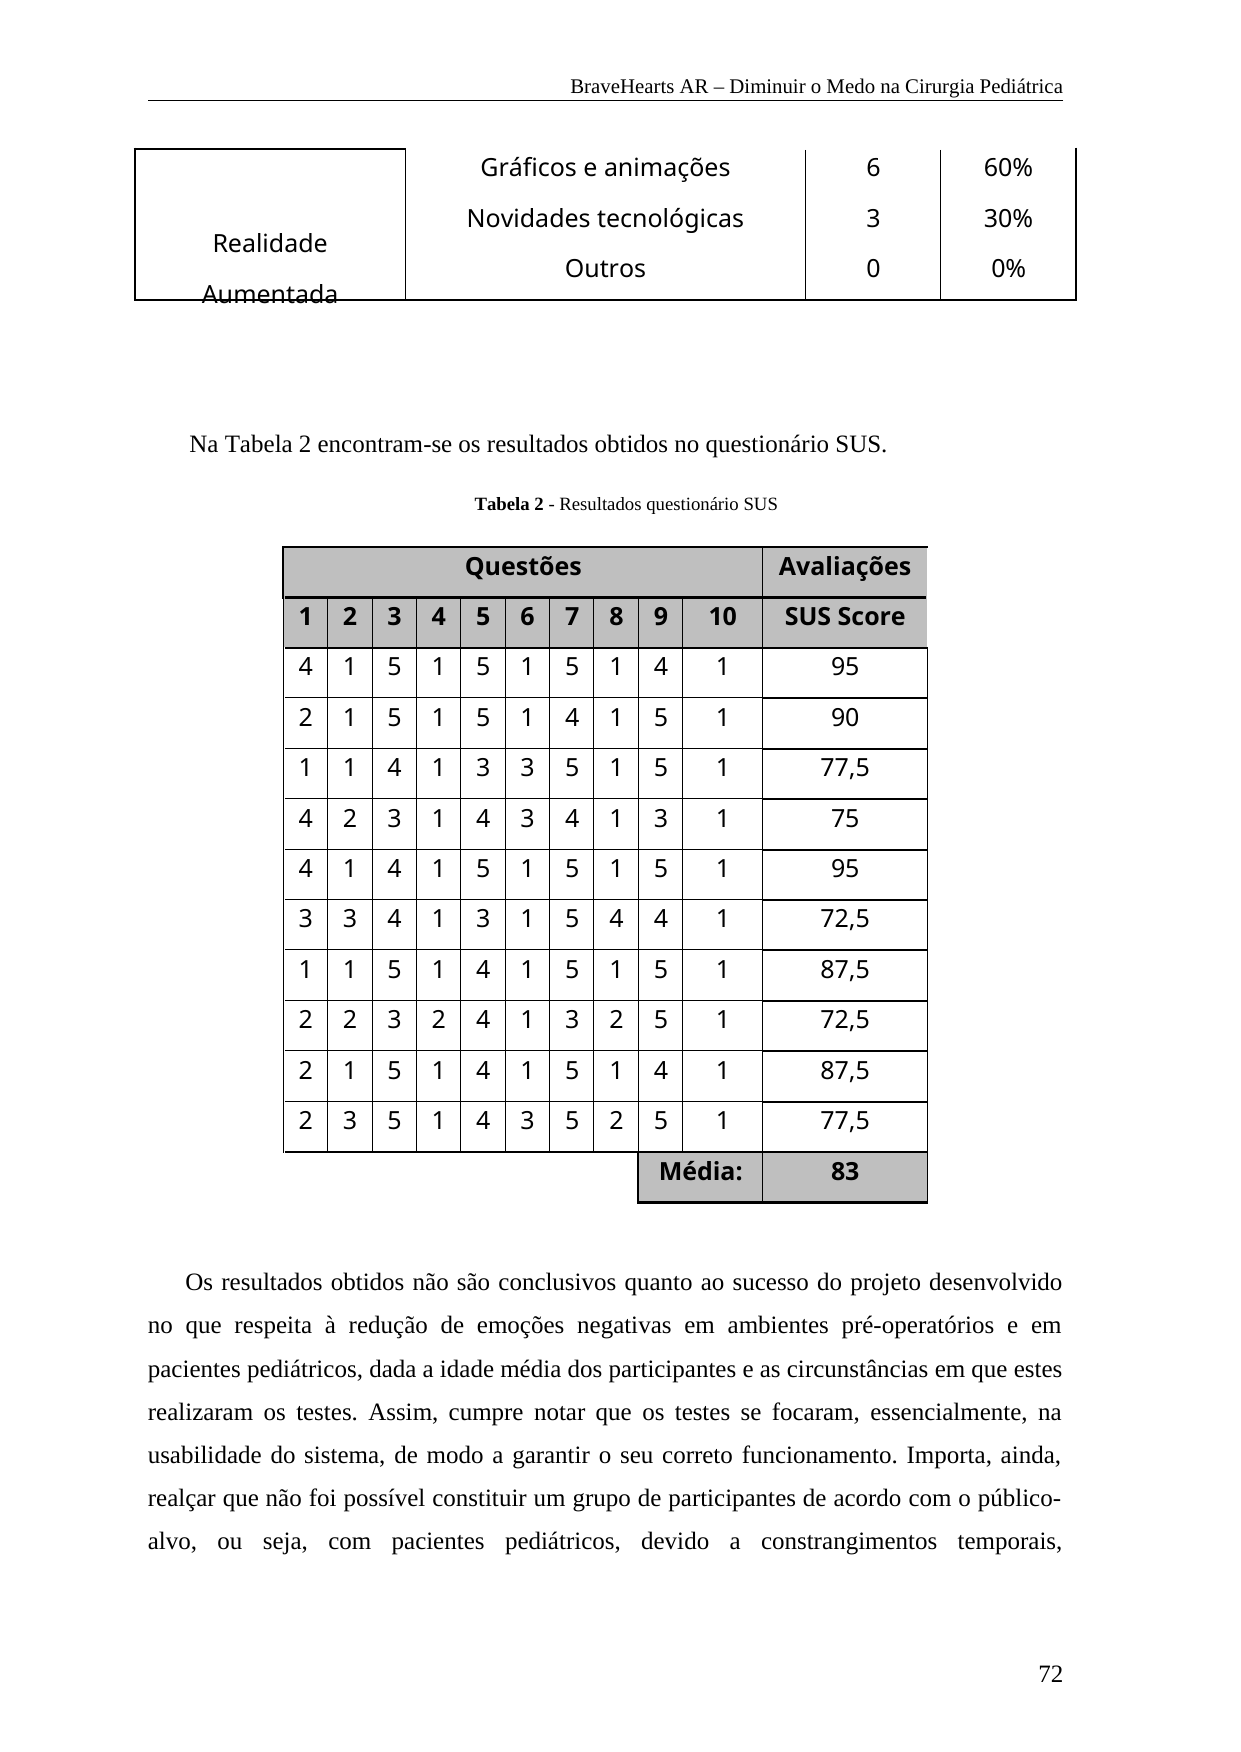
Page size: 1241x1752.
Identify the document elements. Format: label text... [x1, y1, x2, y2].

table_cell 1 [683, 749, 762, 798]
table_cell 1 [328, 950, 372, 1000]
table_cell 2 [594, 1001, 638, 1050]
table_cell 1 [417, 900, 460, 949]
table_cell 95 [763, 649, 927, 697]
table_cell 4 [373, 850, 416, 899]
table_cell [283, 1152, 328, 1201]
table_cell 77,5 [763, 1103, 927, 1151]
table_cell 3 [806, 198, 940, 248]
table_cell 3 [506, 799, 549, 848]
text Na Tabela 2 encontram-se os resultados obtidos no questionário SUS. [148, 429, 1063, 458]
table_cell 5 [550, 1102, 593, 1151]
table_cell 1 [328, 850, 372, 899]
table_cell 5 [461, 599, 505, 647]
table_cell SUS Score [763, 596, 927, 647]
table_cell 8 [594, 599, 638, 647]
table_cell 1 [594, 950, 638, 1000]
table_cell 1 [284, 950, 327, 1000]
table_cell Outros [406, 249, 805, 299]
table_cell 3 [284, 900, 327, 949]
table_cell 5 [373, 1102, 416, 1151]
table_cell 3 [328, 1102, 372, 1151]
table_cell 7 [550, 599, 593, 647]
table_cell 3 [461, 900, 505, 949]
table_cell 5 [373, 698, 416, 748]
table_header Questões [284, 548, 762, 596]
table_cell 1 [417, 649, 460, 697]
table_cell 3 [461, 749, 505, 798]
table_cell [328, 1153, 372, 1201]
table_cell 60% [941, 148, 1075, 198]
table_cell Novidades tecnológicas [406, 198, 805, 248]
table_cell 1 [683, 850, 762, 899]
table_cell 4 [639, 1051, 682, 1101]
table_cell 5 [550, 1051, 593, 1101]
table_cell 4 [373, 749, 416, 798]
table_cell [416, 1153, 461, 1201]
table_cell 4 [550, 799, 593, 848]
table_cell 90 [763, 699, 927, 748]
table_cell 1 [417, 1051, 460, 1101]
table_cell 2 [328, 1001, 372, 1050]
table_cell 2 [417, 1001, 460, 1050]
table_cell 6 [506, 599, 549, 647]
table_cell 1 [506, 900, 549, 949]
table_cell [461, 1153, 505, 1201]
table_cell 4 [461, 950, 505, 1000]
table_cell 83 [763, 1153, 927, 1201]
text Tabela 2 - Resultados questionário SUS [148, 493, 1063, 514]
table_cell 9 [639, 599, 682, 647]
table_cell 75 [763, 800, 927, 848]
table_cell 4 [461, 1051, 505, 1101]
table_cell 1 [683, 950, 762, 1000]
table_cell 0% [941, 249, 1075, 299]
table_cell 1 [683, 799, 762, 848]
table_cell 1 [594, 850, 638, 899]
table_cell 5 [639, 1102, 682, 1151]
table_cell 4 [284, 648, 327, 697]
table_cell 1 [506, 950, 549, 1000]
table_cell 1 [417, 799, 460, 848]
table_cell 5 [373, 1051, 416, 1101]
table_cell 4 [639, 900, 682, 949]
table_cell 1 [417, 749, 460, 798]
table_cell 5 [639, 950, 682, 1000]
table_cell 2 [284, 698, 327, 748]
table_cell [550, 1153, 594, 1201]
table_cell 1 [417, 850, 460, 899]
table_cell 5 [461, 698, 505, 748]
table_cell [505, 1153, 549, 1201]
table_cell 5 [550, 900, 593, 949]
table_cell 1 [506, 1001, 549, 1050]
table_cell 1 [328, 698, 372, 748]
table_cell 1 [328, 1051, 372, 1101]
table_cell 1 [328, 649, 372, 697]
table_cell 2 [594, 1102, 638, 1151]
table_cell 4 [461, 799, 505, 848]
table_header Avaliações [763, 548, 927, 596]
table_cell 87,5 [763, 1052, 927, 1101]
table_cell 1 [506, 698, 549, 748]
table_cell 5 [639, 850, 682, 899]
table_cell 5 [550, 850, 593, 899]
table_cell Média: [639, 1153, 762, 1201]
table_cell 4 [373, 900, 416, 949]
table_cell 3 [506, 749, 549, 798]
table_cell 2 [284, 1102, 327, 1151]
table_cell 4 [461, 1102, 505, 1151]
table_cell 1 [506, 1051, 549, 1101]
table_cell 5 [461, 649, 505, 697]
table_cell 6 [805, 148, 941, 198]
table_cell 5 [373, 649, 416, 697]
table_cell 5 [550, 950, 593, 1000]
table_cell [372, 1153, 416, 1201]
table_cell 4 [284, 799, 327, 848]
table_cell 5 [550, 649, 593, 697]
table_cell 4 [550, 698, 593, 748]
table_cell 1 [683, 698, 762, 748]
table_cell [594, 1153, 637, 1201]
table_cell 1 [417, 950, 460, 1000]
table_cell 1 [284, 597, 327, 647]
table_cell 3 [373, 1001, 416, 1050]
table_cell 1 [683, 1001, 762, 1050]
table_cell 1 [683, 649, 762, 697]
table_cell 1 [683, 900, 762, 949]
table_cell 87,5 [763, 951, 927, 1000]
table_cell 1 [594, 698, 638, 748]
table_cell 5 [550, 749, 593, 798]
table_cell 4 [284, 850, 327, 899]
table_cell 1 [506, 850, 549, 899]
table_cell 3 [328, 900, 372, 949]
table_cell 1 [594, 749, 638, 798]
table_cell 2 [328, 799, 372, 848]
table_cell 1 [594, 1051, 638, 1101]
table_cell 1 [417, 698, 460, 748]
table_cell 4 [639, 649, 682, 697]
table_cell 1 [594, 799, 638, 848]
table_cell Gráficos e animações [406, 148, 805, 198]
table_cell 3 [373, 599, 416, 647]
table_cell 72,5 [763, 901, 927, 949]
table_cell 72,5 [763, 1002, 927, 1050]
table_cell 5 [639, 749, 682, 798]
table_cell 10 [683, 599, 762, 647]
table_cell 2 [284, 1051, 327, 1101]
table_cell 3 [639, 799, 682, 848]
table_cell 1 [683, 1102, 762, 1151]
table_cell 1 [328, 749, 372, 798]
table_cell 2 [328, 599, 372, 647]
table_cell 3 [550, 1001, 593, 1050]
table_cell 1 [417, 1102, 460, 1151]
table_cell 5 [639, 698, 682, 748]
table_cell 5 [373, 950, 416, 1000]
table_cell 4 [461, 1001, 505, 1050]
table_cell 1 [594, 649, 638, 697]
table_cell 1 [284, 749, 327, 798]
table_cell 3 [373, 799, 416, 848]
table_cell 95 [763, 851, 927, 899]
table_cell 5 [639, 1001, 682, 1050]
table_cell 2 [284, 1001, 327, 1050]
table_cell 77,5 [763, 750, 927, 798]
table_cell 5 [461, 850, 505, 899]
table_cell 30% [941, 198, 1075, 248]
table_cell 0 [806, 249, 940, 299]
table_cell 1 [683, 1051, 762, 1101]
table_cell 4 [417, 599, 460, 647]
table_cell 3 [506, 1102, 549, 1151]
table_cell 4 [594, 900, 638, 949]
table_cell 1 [506, 649, 549, 697]
